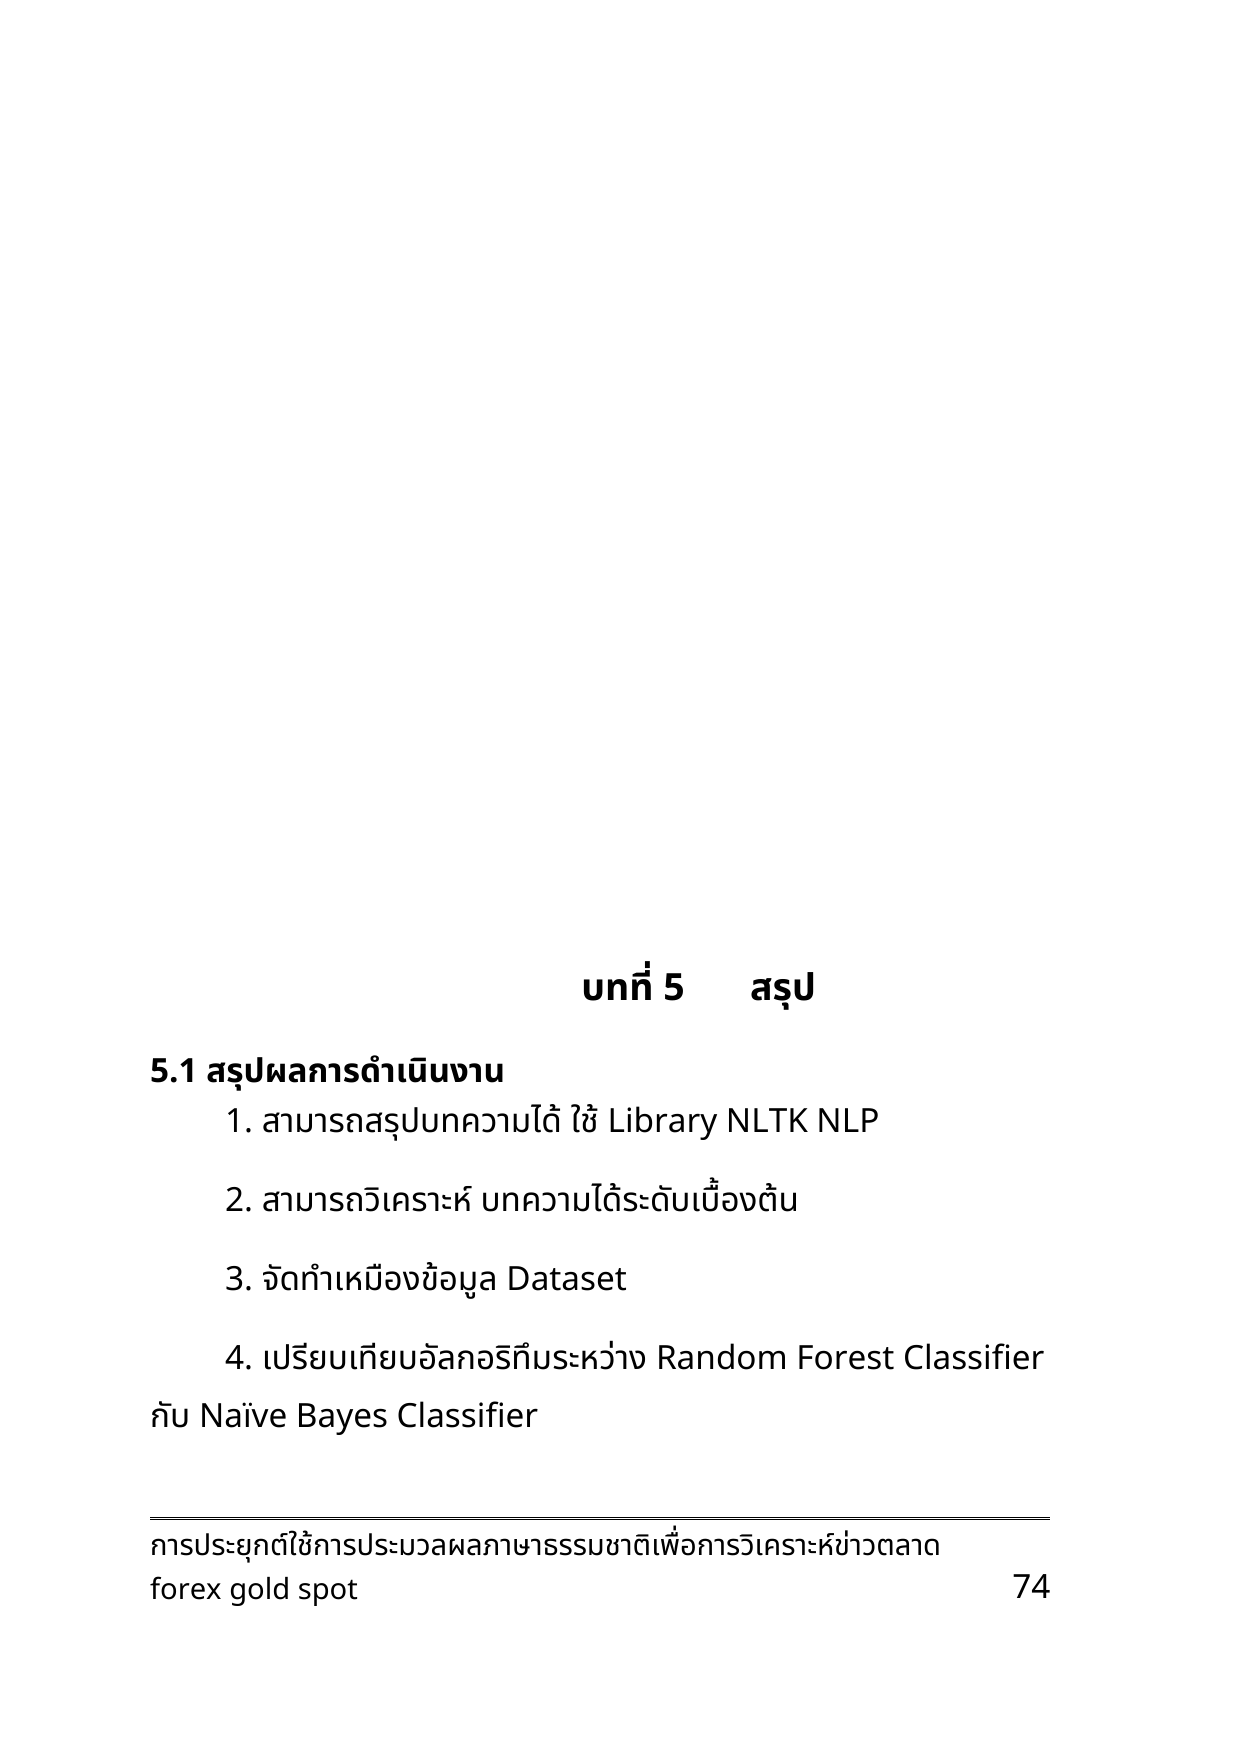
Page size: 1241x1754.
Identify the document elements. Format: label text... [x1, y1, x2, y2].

text 2. สามารถวิเคราะห์ บทความได้ระดับเบื้องต้น [150, 1176, 1090, 1227]
subtitle สรุป [581, 961, 1090, 1017]
text 3. จัดทำเหมืองข้อมูล Dataset [150, 1255, 1090, 1306]
text 1. สามารถสรุปบทความได้ ใช้ Library NLTK NLP [150, 1097, 1090, 1148]
text 4. เปรียบเทียบอัลกอริทึมระหว่าง Random Forest Classifier กับ Naïve Bayes Classifier [150, 1334, 1090, 1443]
subtitle สรุปผลการดำเนินงาน [150, 1047, 1090, 1097]
